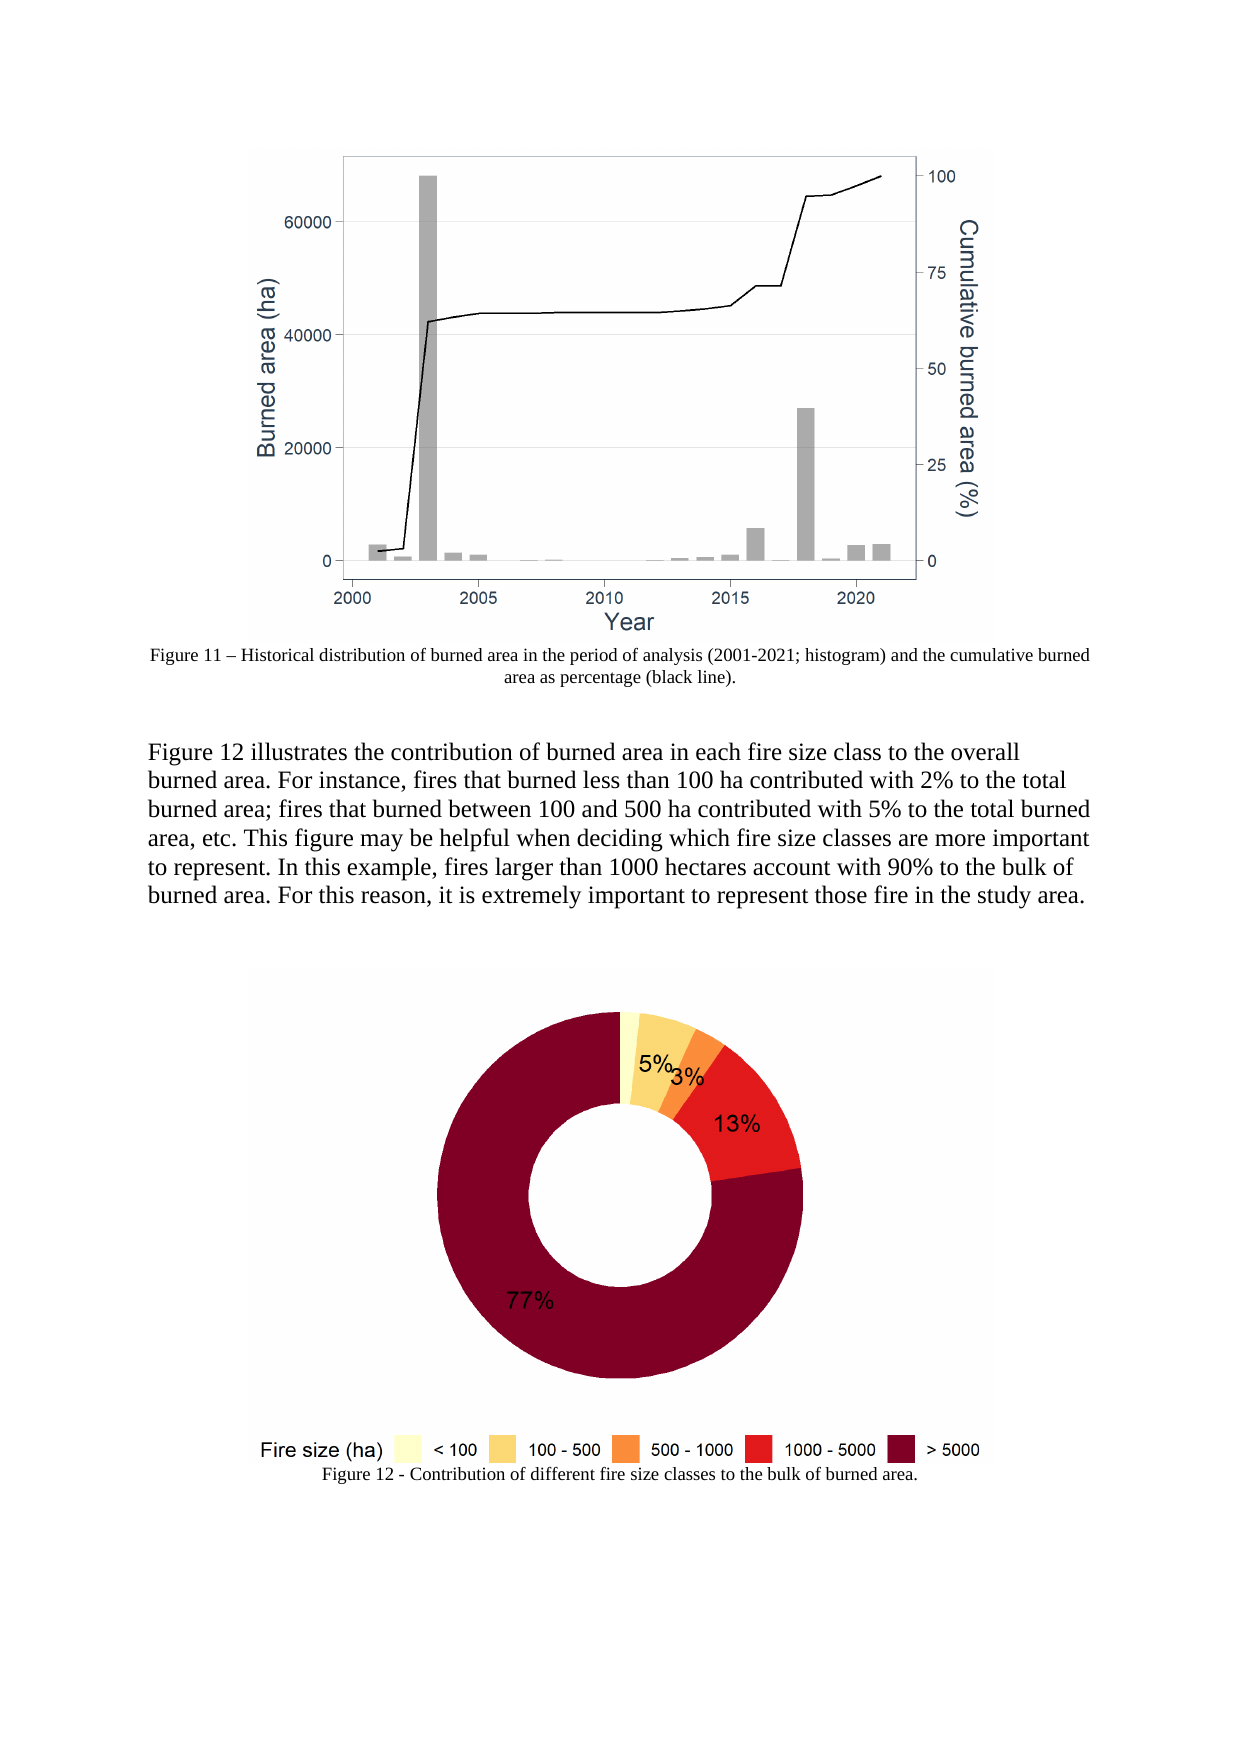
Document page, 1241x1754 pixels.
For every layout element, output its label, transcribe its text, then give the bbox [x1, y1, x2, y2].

text Figure 11 – Historical distribution of burned area in the period of analysis (2001-2021; histogram) and the cumulative burned area as percentage (black line). [148, 644, 1093, 687]
picture [247, 147, 993, 644]
picture [247, 966, 993, 1464]
text Figure 12 illustrates the contribution of burned area in each fire size class to the overall burned area. For instance, fires that burned less than 100 ha contributed with 2% to the total burned area; fires that burned between 100 and 500 ha contributed with 5% to the total burned area, etc. This figure may be helpful when deciding which fire size classes are more important to represent. In this example, fires larger than 1000 hectares account with 90% to the bulk of burned area. For this reason, it is extremely important to represent those fire in the study area. [148, 737, 1093, 909]
text Figure 12 - Contribution of different fire size classes to the bulk of burned area. [148, 1463, 1093, 1485]
